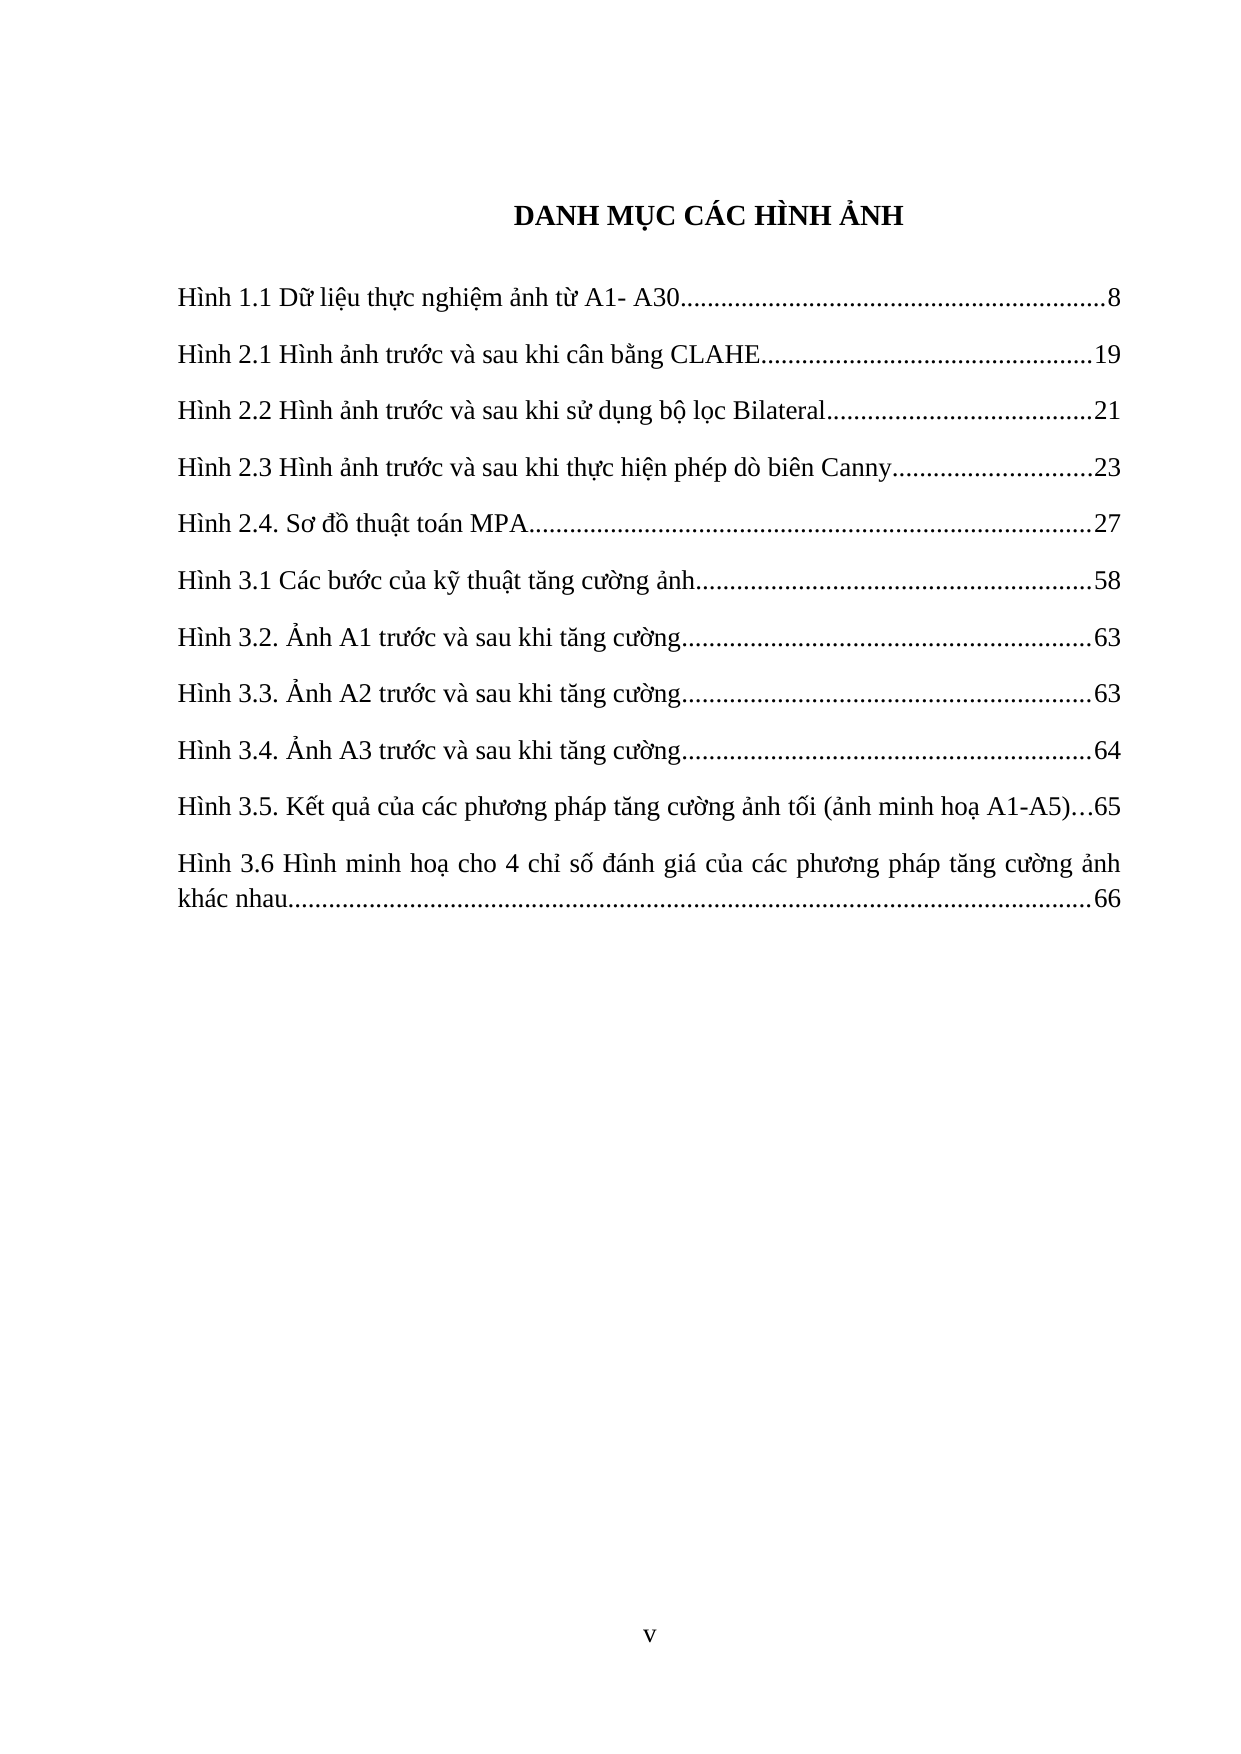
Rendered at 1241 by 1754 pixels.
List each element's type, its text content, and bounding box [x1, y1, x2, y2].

text Hình 3.6 Hình minh hoạ cho 4 chỉ số đánh giá của các phương pháp tăng cường ảnh khác nhau 66 [177, 847, 1122, 914]
text Hình 2.1 Hình ảnh trước và sau khi cân bằng CLAHE 19 [177, 338, 1122, 369]
text Hình 2.2 Hình ảnh trước và sau khi sử dụng bộ lọc Bilateral 21 [177, 394, 1122, 426]
text Hình 3.1 Các bước của kỹ thuật tăng cường ảnh 58 [177, 564, 1122, 595]
text Hình 2.3 Hình ảnh trước và sau khi thực hiện phép dò biên Canny 23 [177, 451, 1122, 482]
text Hình 1.1 Dữ liệu thực nghiệm ảnh từ A1- A30 8 [177, 281, 1122, 312]
text Hình 2.4. Sơ đồ thuật toán MPA 27 [177, 507, 1122, 539]
subtitle DANH MỤC CÁC HÌNH ẢNH [295, 198, 1122, 231]
text Hình 3.4. Ảnh A3 trước và sau khi tăng cường 64 [177, 734, 1122, 765]
text Hình 3.2. Ảnh A1 trước và sau khi tăng cường 63 [177, 621, 1122, 652]
text Hình 3.5. Kết quả của các phương pháp tăng cường ảnh tối (ảnh minh hoạ A1-A5) 65 [177, 790, 1122, 821]
text Hình 3.3. Ảnh A2 trước và sau khi tăng cường 63 [177, 677, 1122, 708]
